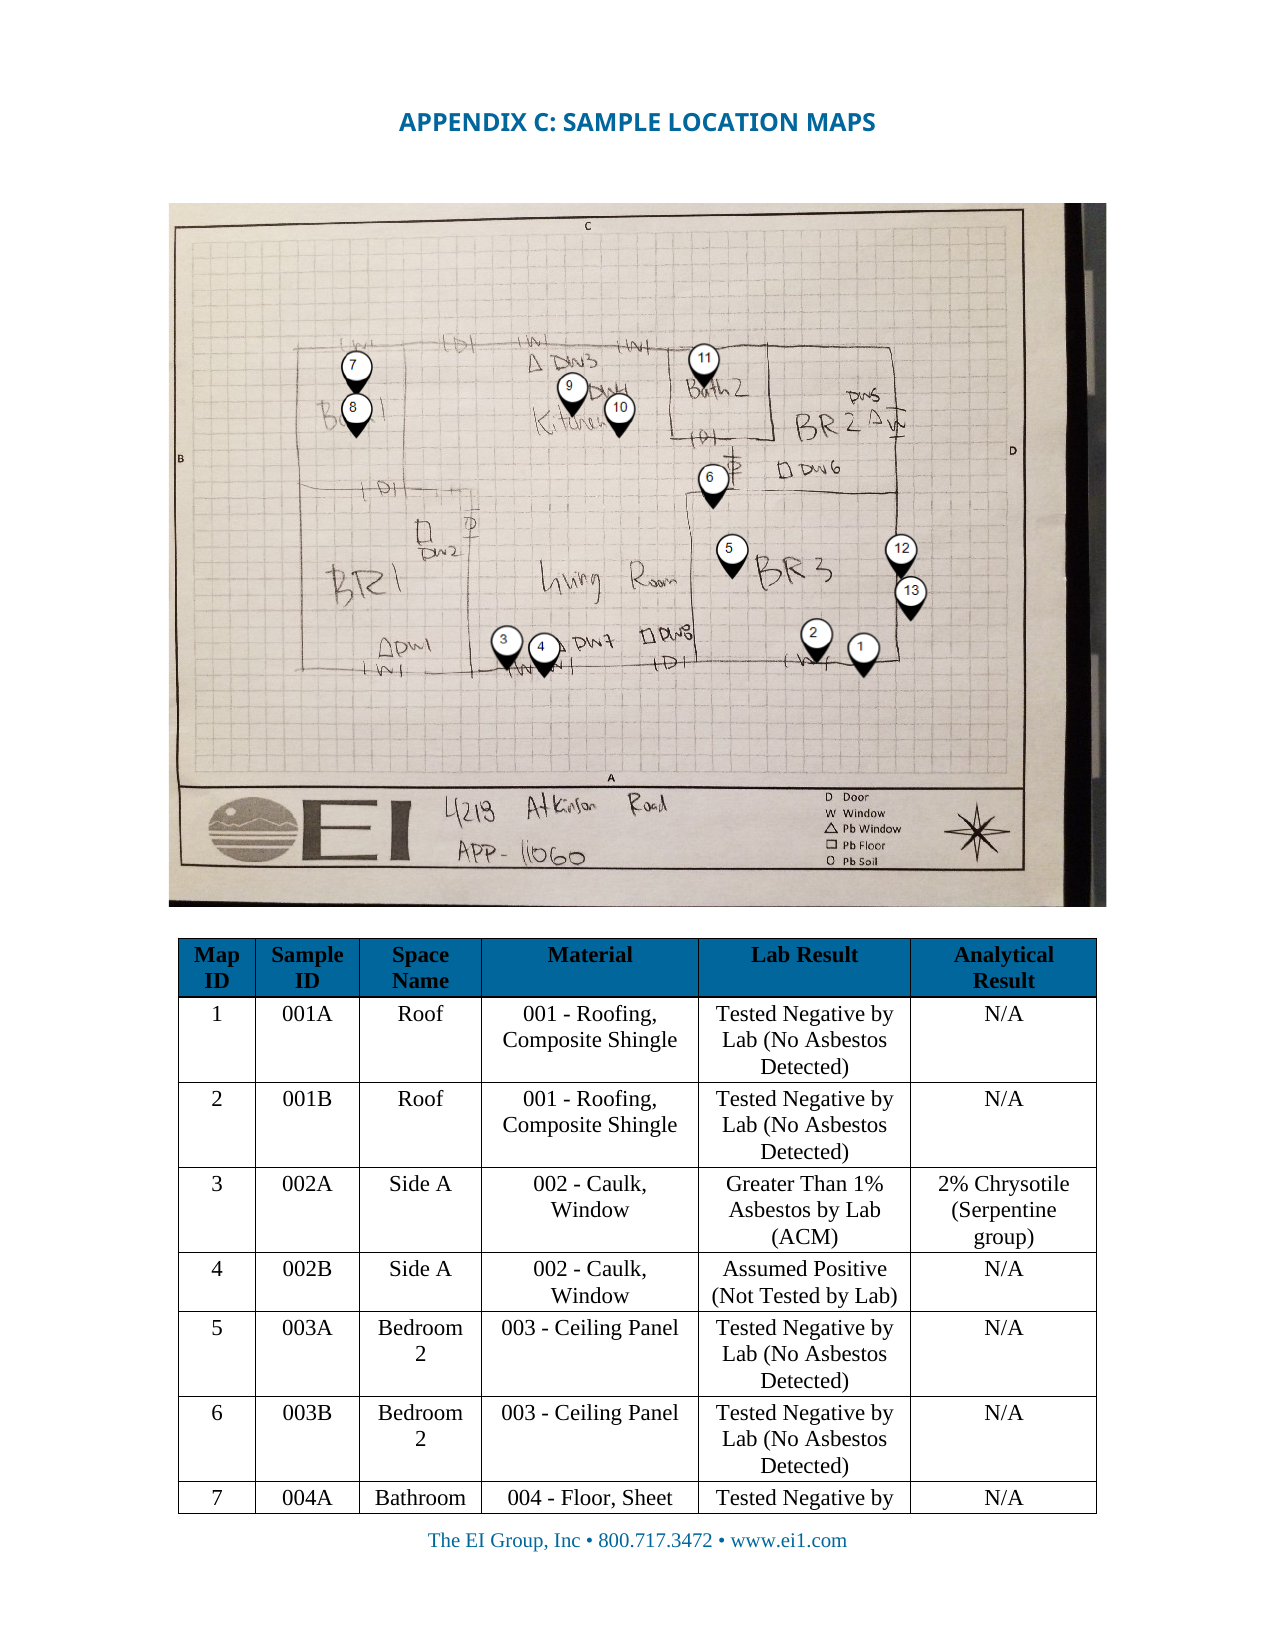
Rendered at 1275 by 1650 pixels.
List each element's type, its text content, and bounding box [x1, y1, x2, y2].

table_cell Roof [360, 1083, 481, 1167]
table_header Map ID [179, 939, 255, 996]
table_cell N/A [911, 1482, 1096, 1513]
table_cell 1 [179, 998, 255, 1082]
picture [658, 1536, 664, 1547]
table_cell Assumed Positive (Not Tested by Lab) [699, 1253, 910, 1311]
table_cell Side A [360, 1168, 481, 1252]
table_cell 002A [256, 1168, 359, 1252]
table_cell Bedroom 2 [360, 1312, 481, 1396]
table_header Sample ID [256, 939, 359, 996]
table_cell Bedroom 2 [360, 1397, 481, 1481]
table_cell Side A [360, 1253, 481, 1311]
table_cell 001B [256, 1083, 359, 1167]
table_cell Greater Than 1% Asbestos by Lab (ACM) [699, 1168, 910, 1252]
table_header APPENDIX C: SAMPLE LOCATION MAPS [121, 102, 1153, 172]
table_cell 001 - Roofing, Composite Shingle [482, 998, 698, 1082]
table_cell 003B [256, 1397, 359, 1481]
table_cell 003A [256, 1312, 359, 1396]
table_cell 002 - Caulk, Window [482, 1168, 698, 1252]
table_cell 003 - Ceiling Panel [482, 1312, 698, 1396]
picture [756, 1537, 765, 1543]
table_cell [699, 1397, 910, 1481]
table_cell 004A [256, 1482, 359, 1513]
table_cell 2 [179, 1083, 255, 1167]
table_cell 002B [256, 1253, 359, 1311]
table_cell 7 [179, 1482, 255, 1513]
table_header Lab Result [699, 939, 910, 996]
picture [695, 1536, 701, 1547]
table_cell 2% Chrysotile (Serpentine group) [911, 1168, 1096, 1252]
table_cell 001 - Roofing, Composite Shingle [482, 1083, 698, 1167]
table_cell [482, 1482, 698, 1513]
table_header Space Name [360, 939, 481, 996]
table_cell N/A [911, 1253, 1096, 1311]
table_cell 6 [179, 1397, 255, 1481]
table_cell 4 [179, 1253, 255, 1311]
table_cell N/A [911, 1312, 1096, 1396]
table_cell N/A [911, 1397, 1096, 1481]
picture [427, 1533, 433, 1545]
table_cell Bathroom 1 [360, 1482, 481, 1513]
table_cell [699, 1482, 910, 1513]
table_cell N/A [911, 998, 1096, 1082]
table_cell Tested Negative by Lab (No Asbestos Detected) [699, 1083, 910, 1167]
table_cell 002 - Caulk, Window [482, 1253, 698, 1311]
table_cell Roof [360, 998, 481, 1082]
table_cell 5 [179, 1312, 255, 1396]
table_cell Tested Negative by Lab (No Asbestos Detected) [699, 1312, 910, 1396]
table_cell 001A [256, 998, 359, 1082]
table_header Analytical Result [911, 939, 1096, 996]
picture [168, 203, 1107, 907]
table_cell N/A [911, 1083, 1096, 1167]
table_cell Tested Negative by Lab (No Asbestos Detected) [699, 998, 910, 1082]
table_cell 003 - Ceiling Panel [482, 1397, 698, 1481]
picture [441, 1533, 447, 1545]
table_header Material [482, 939, 698, 996]
table_cell 3 [179, 1168, 255, 1252]
